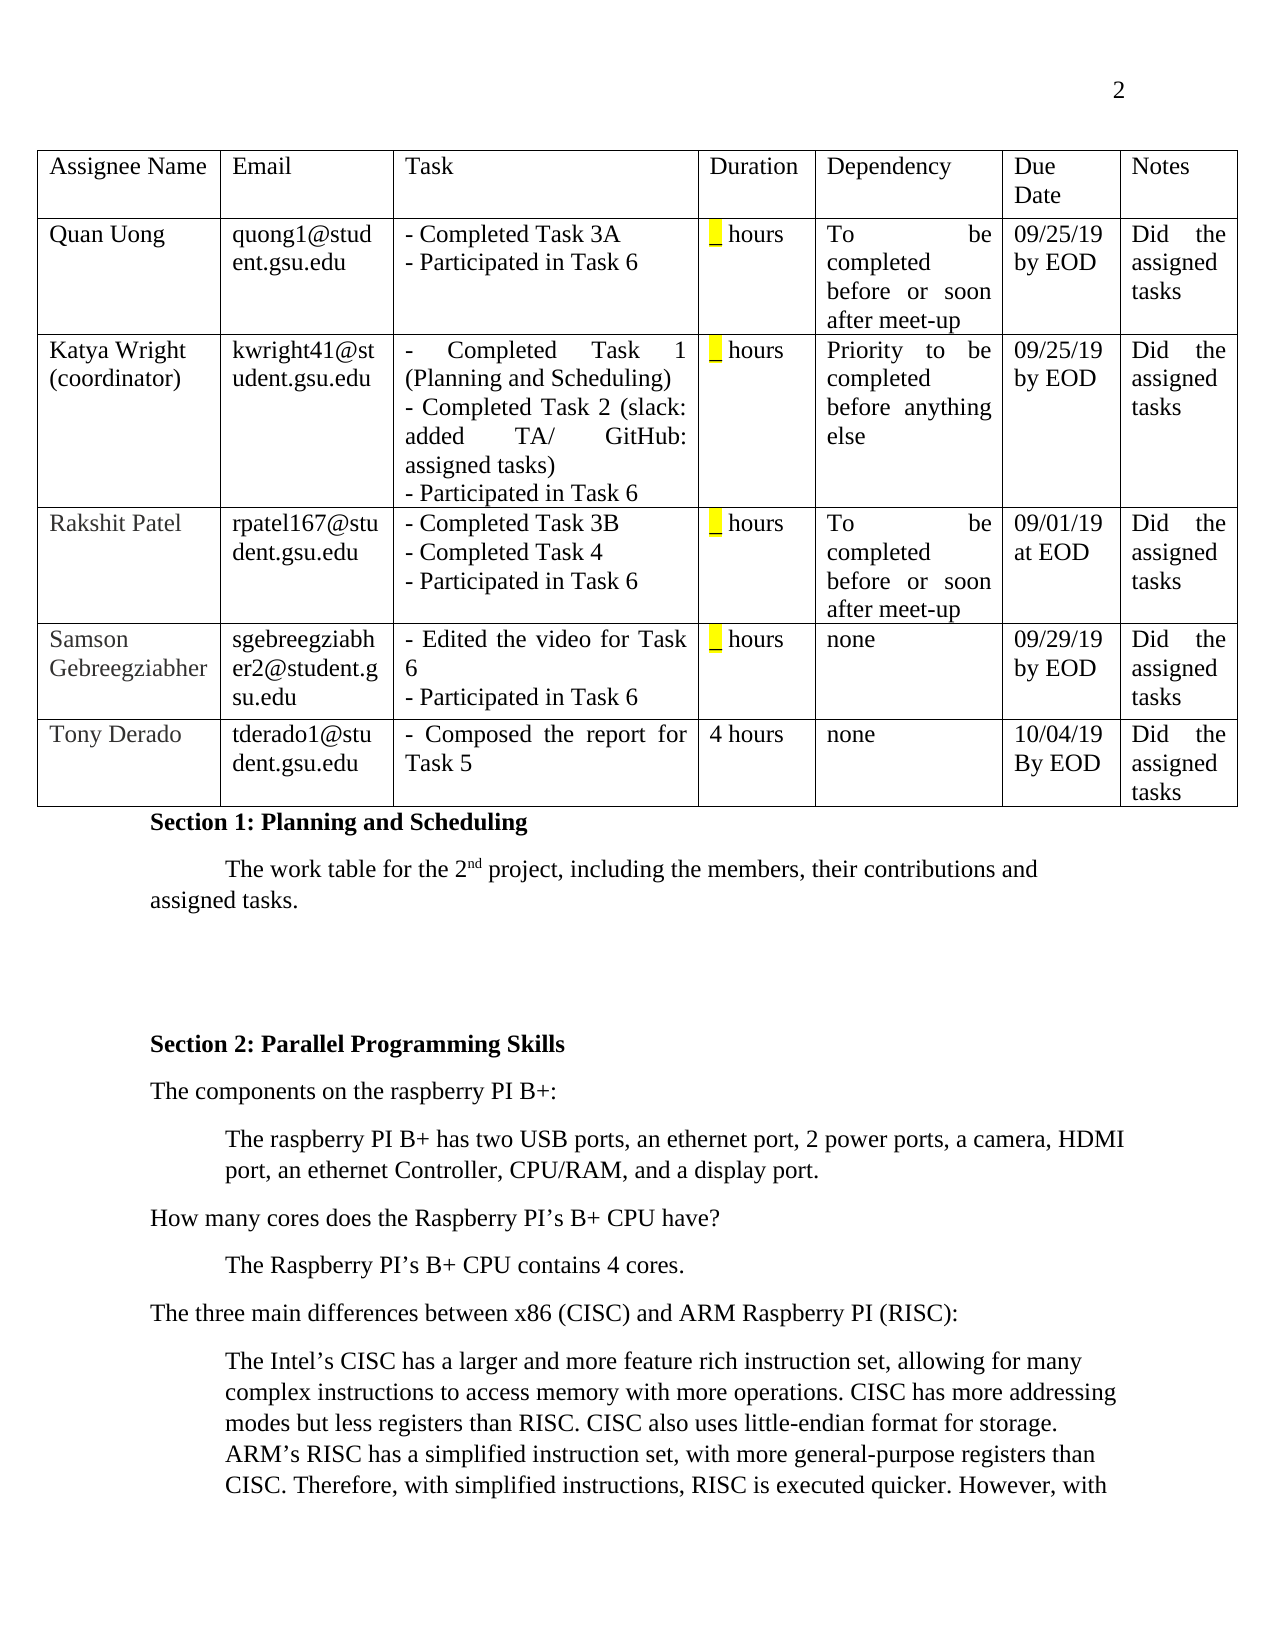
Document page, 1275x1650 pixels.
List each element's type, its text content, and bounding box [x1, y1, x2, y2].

table_cell 09/29/19 by EOD [1003, 624, 1120, 718]
table_header Dependency [816, 151, 1002, 218]
table_cell _ hours [699, 508, 815, 623]
table_cell sgebreegziabher2@student.gsu.edu [221, 624, 393, 718]
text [225, 1346, 1125, 1499]
table_cell rpatel167@student.gsu.edu [221, 508, 393, 623]
table_header Due Date [1003, 151, 1120, 218]
table_cell none [816, 624, 1002, 718]
table_cell Did the assigned tasks [1121, 335, 1237, 507]
table_cell - Completed Task 3A - Participated in Task 6 [394, 219, 698, 334]
table_cell Quan Uong [38, 219, 220, 334]
table_cell To be completed before or soon after meet-up [816, 508, 1002, 623]
table_cell 09/01/19at EOD [1003, 508, 1120, 623]
text Section 1: Planning and Scheduling [150, 807, 1125, 836]
text Section 2: Parallel Programming Skills [150, 1029, 1125, 1057]
table_header Email [221, 151, 393, 218]
table_cell Katya Wright (coordinator) [38, 335, 220, 507]
table_cell Tony Derado [38, 720, 220, 806]
text The Raspberry PI’s B+ CPU contains 4 cores. [150, 1251, 1125, 1279]
text The raspberry PI B+ has two USB ports, an ethernet port, 2 power ports, a camera, HDMI port, an ethernet Controller, CPU/RAM, and a display port. [225, 1124, 1125, 1184]
table_cell _ hours [699, 219, 815, 334]
text How many cores does the Raspberry PI’s B+ CPU have? [150, 1203, 1125, 1232]
table_cell tderado1@student.gsu.edu [221, 720, 393, 806]
table_header Duration [699, 151, 815, 218]
text The work table for the 2nd project, including the members, their contributions and assigned tasks. [150, 854, 1125, 914]
table_cell Did the assigned tasks [1121, 720, 1237, 806]
table_header Assignee Name [38, 151, 220, 218]
table_cell - Completed Task 3B - Completed Task 4 - Participated in Task 6 [394, 508, 698, 623]
table_cell Priority to be completed before anything else [816, 335, 1002, 507]
table_cell 09/25/19 by EOD [1003, 335, 1120, 507]
table_cell 10/04/19 By EOD [1003, 720, 1120, 806]
table_cell none [816, 720, 1002, 806]
table_cell - Composed the report for Task 5 [394, 720, 698, 806]
table_header Task [394, 151, 698, 218]
table_cell Samson Gebreegziabher [38, 624, 220, 718]
table_cell - Edited the video for Task 6 - Participated in Task 6 [394, 624, 698, 718]
table_cell Did the assigned tasks [1121, 219, 1237, 334]
table_cell Did the assigned tasks [1121, 508, 1237, 623]
text The three main differences between x86 (CISC) and ARM Raspberry PI (RISC): [150, 1298, 1125, 1327]
table_cell 4 hours [699, 720, 815, 806]
text The components on the raspberry PI B+: [150, 1076, 1125, 1105]
table_cell 09/25/19 by EOD [1003, 219, 1120, 334]
table_cell Rakshit Patel [38, 508, 220, 623]
table_cell quong1@student.gsu.edu [221, 219, 393, 334]
table_cell _ hours [699, 624, 815, 718]
table_header Notes [1121, 151, 1237, 218]
table_cell Did the assigned tasks [1121, 624, 1237, 718]
table_cell - Completed Task 1 (Planning and Scheduling) - Completed Task 2 (slack: added TA/ GitHub: assigned tasks) - Participated in Task 6 [394, 335, 698, 507]
table_cell _ hours [699, 335, 815, 507]
table_cell kwright41@student.gsu.edu [221, 335, 393, 507]
table_cell To be completed before or soon after meet-up [816, 219, 1002, 334]
